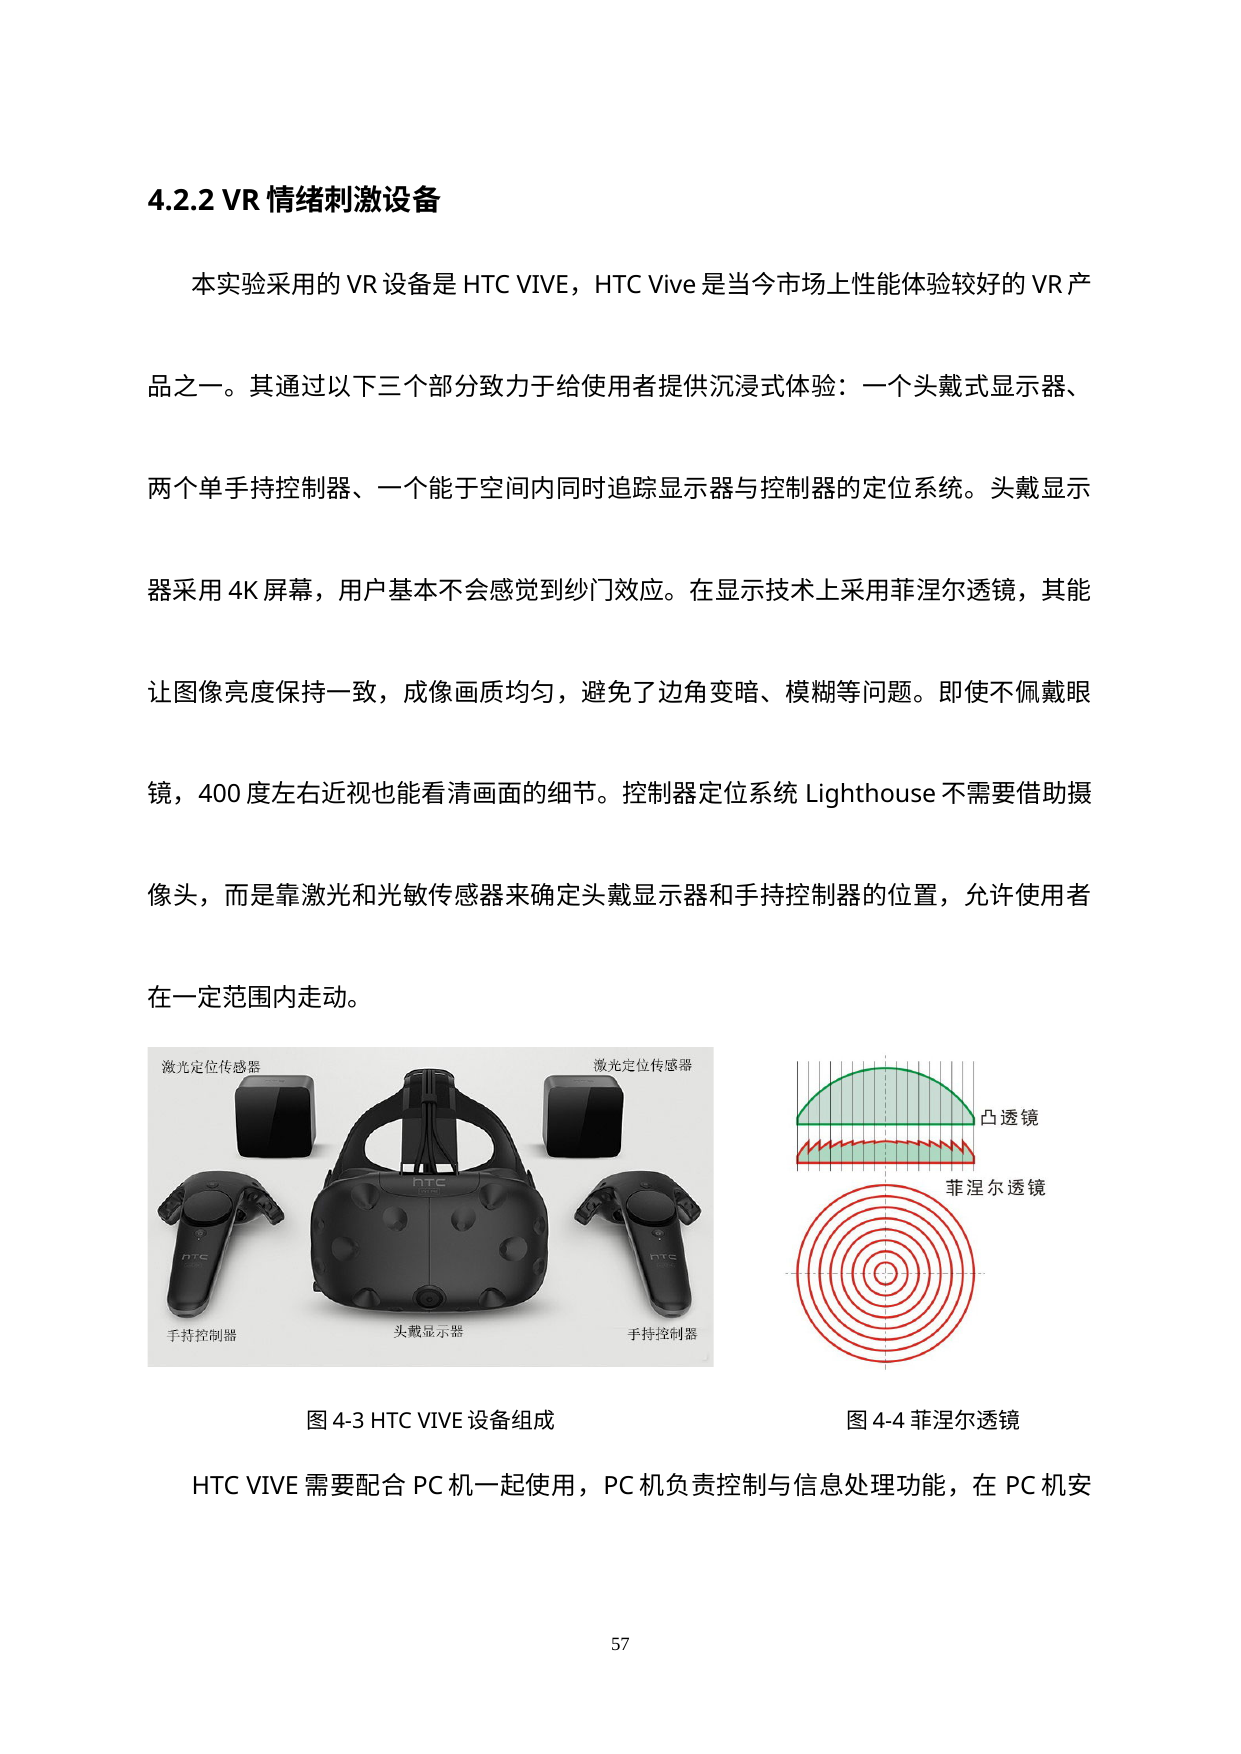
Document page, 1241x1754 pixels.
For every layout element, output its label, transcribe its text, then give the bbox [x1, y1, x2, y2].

text 本实验采用的VR设备是HTC VIVE，HTC Vive是当今市场上性能体验较好的VR产品之一。其通过以下三个部分致力于给使用者提供沉浸式体验：一个头戴式显示器、两个单手持控制器、一个能于空间内同时追踪显示器与控制器的定位系统。头戴显示器采用4K屏幕，用户基本不会感觉到纱门效应。在显示技术上采用菲涅尔透镜，其能让图像亮度保持一致，成像画质均匀，避免了边角变暗、模糊等问题。即使不佩戴眼镜，400度左右近视也能看清画面的细节。控制器定位系统Lighthouse不需要借助摄像头，而是靠激光和光敏传感器来确定头戴显示器和手持控制器的位置，允许使用者在一定范围内走动。 [148, 249, 1092, 1030]
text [148, 1450, 1092, 1518]
picture [147, 1047, 714, 1367]
table_cell 图4-4 菲涅尔透镜 [725, 1402, 1104, 1450]
table_header [725, 1048, 1104, 1402]
table_cell 图4-3 HTC VIVE设备组成 [136, 1402, 724, 1450]
picture [774, 1047, 1054, 1372]
table_header [136, 1048, 724, 1402]
subtitle 4.2.2 VR情绪刺激设备 [148, 164, 1092, 232]
